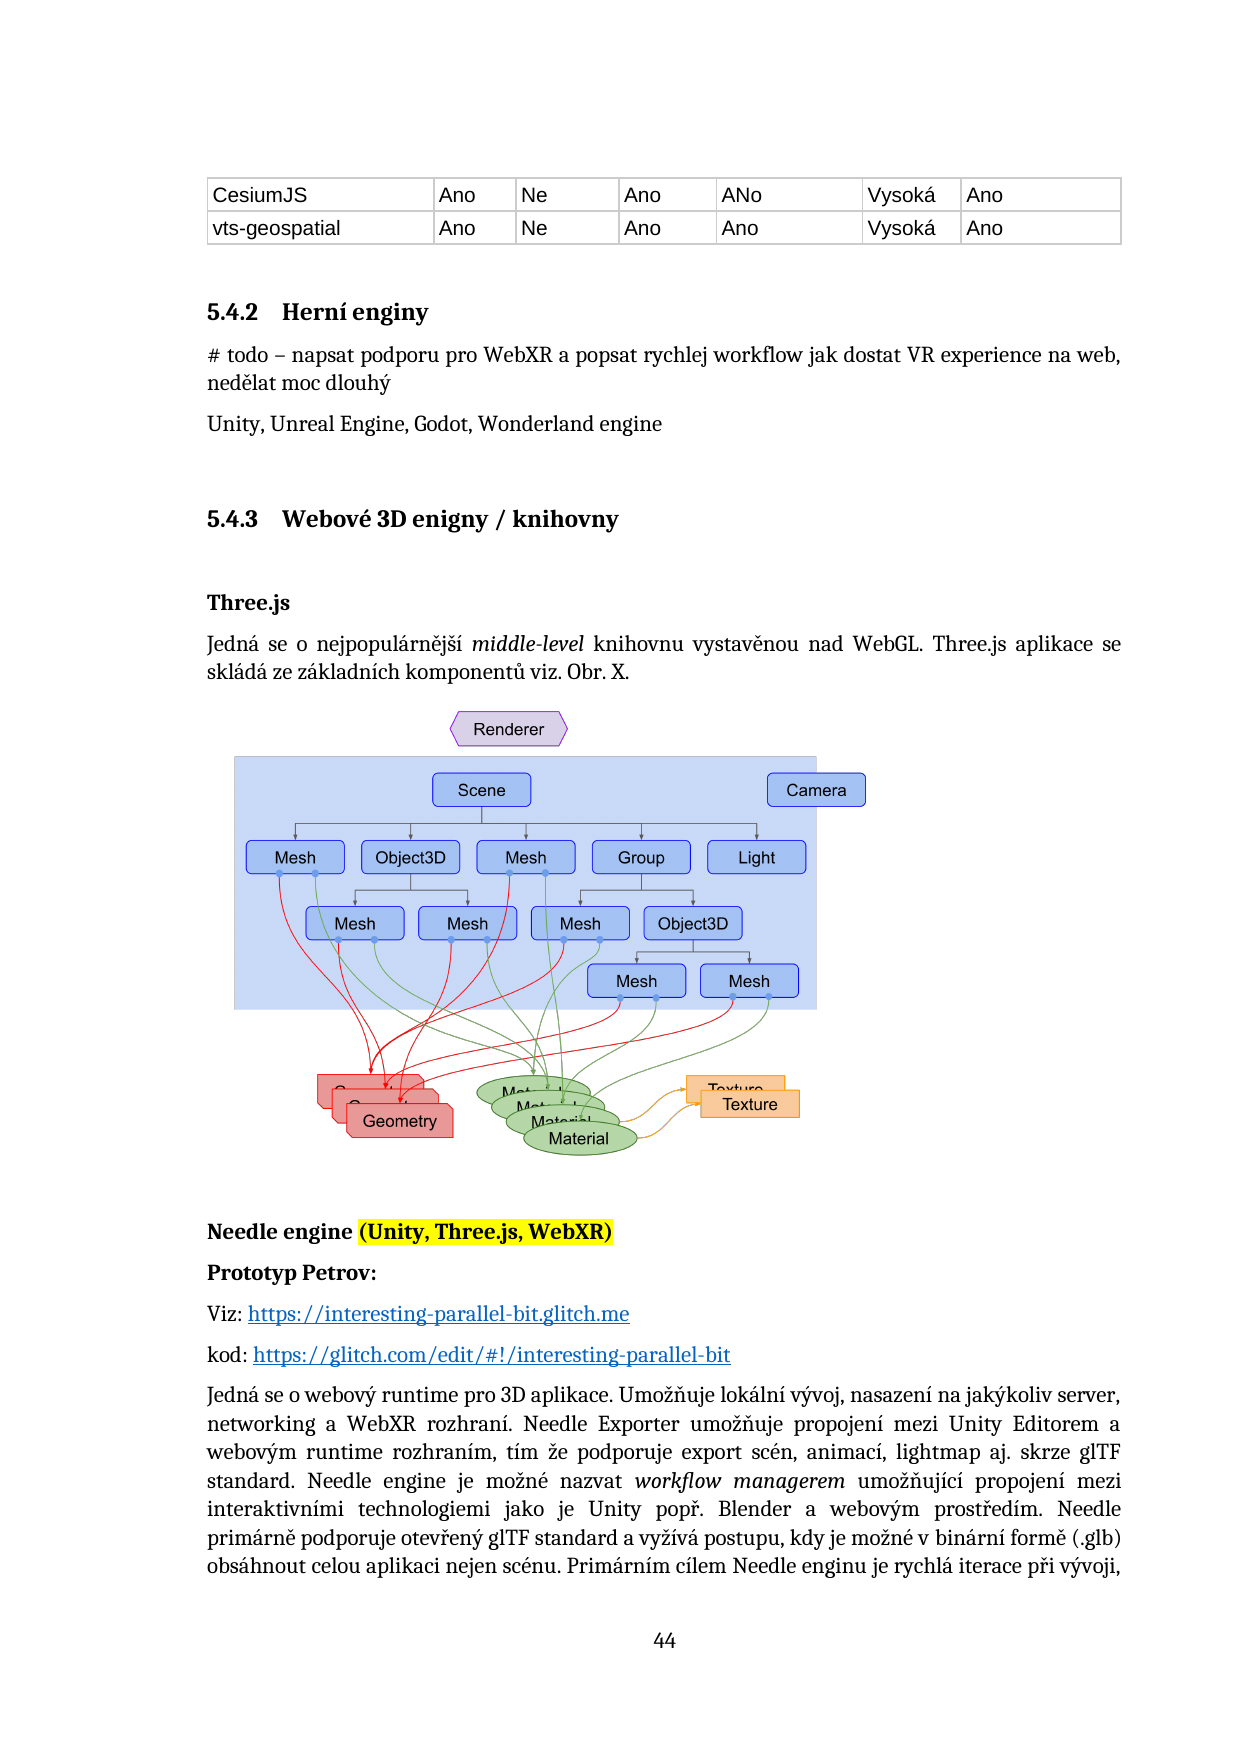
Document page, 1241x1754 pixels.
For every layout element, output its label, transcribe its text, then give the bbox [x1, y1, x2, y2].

subtitle Webové 3D enigny / knihovny [207, 505, 1122, 534]
text kod: https://glitch.com/edit/#!/interesting-parallel-bit [207, 1341, 1122, 1368]
table_cell CesiumJS [208, 179, 433, 210]
text Viz: https://interesting-parallel-bit.glitch.me [207, 1300, 1122, 1327]
table_cell Ano [620, 179, 716, 210]
table_cell Ano [717, 212, 862, 243]
table_cell Ne [517, 179, 618, 210]
table_cell vts-geospatial [208, 212, 433, 243]
table_cell Ano [962, 179, 1120, 210]
subtitle Herní enginy [207, 298, 1122, 327]
table_cell Ano [435, 212, 515, 243]
table_cell Ano [620, 212, 716, 243]
text Unity, Unreal Engine, Godot, Wonderland engine [207, 411, 1122, 437]
text Needle engine (Unity, Three.js, WebXR) [207, 1218, 1122, 1245]
picture [206, 700, 905, 1163]
table_cell Ano [435, 179, 515, 210]
text Jedná se o nejpopulárnější middle-level knihovnu vystavěnou nad WebGL. Three.js aplikace se skládá ze základních komponentů viz. Obr. X. [207, 631, 1122, 685]
table_cell Ano [962, 212, 1120, 243]
text Three.js [207, 589, 1122, 616]
table_cell Vysoká [863, 212, 960, 243]
text Prototyp Petrov: [207, 1259, 1122, 1286]
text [207, 1382, 1122, 1579]
table_cell Ne [517, 212, 618, 243]
table_cell ANo [717, 179, 862, 210]
text # todo – napsat podporu pro WebXR a popsat rychlej workflow jak dostat VR experience na web, nedělat moc dlouhý [207, 341, 1122, 396]
table_cell Vysoká [863, 179, 960, 210]
